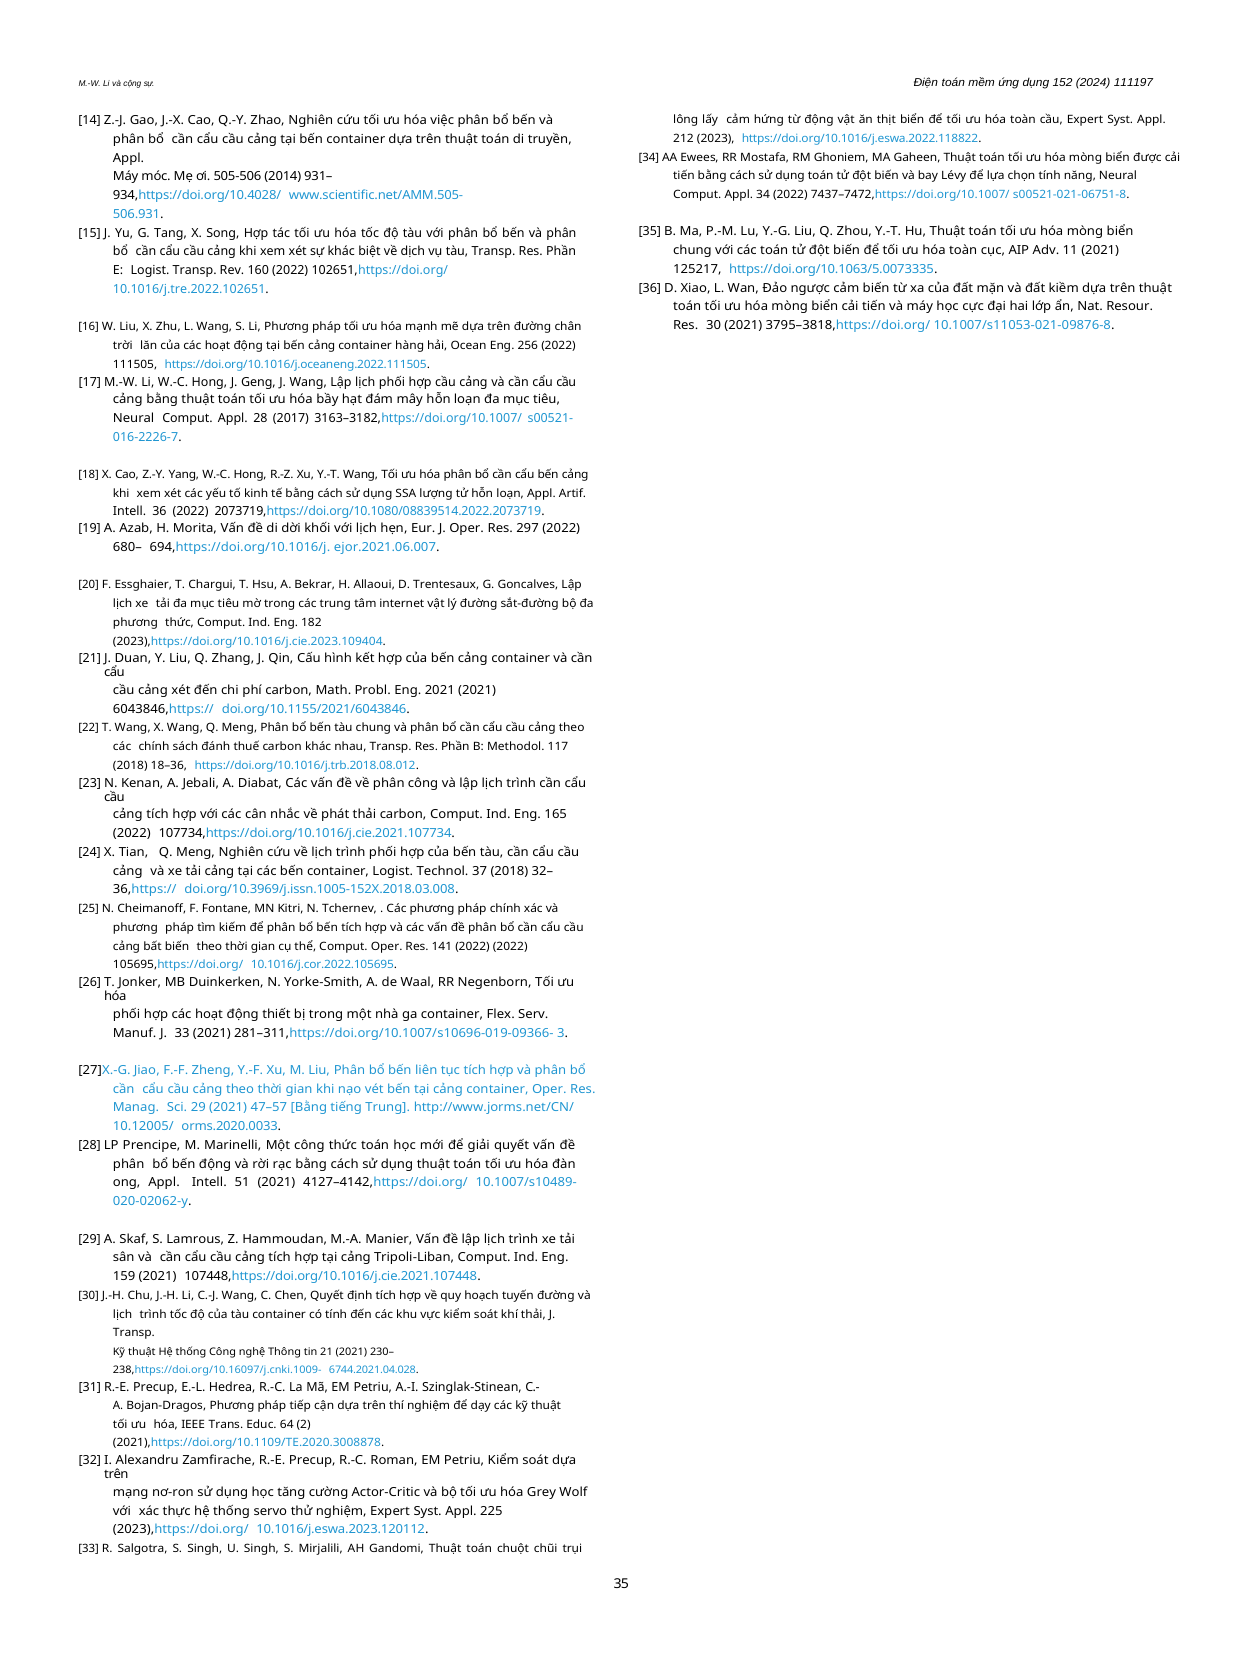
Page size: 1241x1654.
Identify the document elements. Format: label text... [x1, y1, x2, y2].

list AA Ewees, RR Mostafa, RM Ghoniem, MA Gaheen, Thuật toán tối ưu hóa mòng biển được cải tiến bằng cách sử dụng toán tử đột biến và bay Lévy để lựa chọn tính năng, Neural Comput. Appl. 34 (2022) 7437–7472,https://doi.org/10.1007/ s00521-021-06751-8. [638, 149, 1181, 202]
list R.-E. Precup, E.-L. Hedrea, R.-C. La Mã, EM Petriu, A.-I. Szinglak-Stinean, C.- [78, 1381, 598, 1394]
list J. Duan, Y. Liu, Q. Zhang, J. Qin, Cấu hình kết hợp của bến cảng container và cần cẩu [78, 651, 598, 679]
list M.-W. Li, W.-C. Hong, J. Geng, J. Wang, Lập lịch phối hợp cầu cảng và cần cẩu cầu [78, 375, 598, 389]
list F. Essghaier, T. Chargui, T. Hsu, A. Bekrar, H. Allaoui, D. Trentesaux, G. Goncalves, Lập lịch xe tải đa mục tiêu mờ trong các trung tâm internet vật lý đường sắt-đường bộ đa phương thức, Comput. Ind. Eng. 182 (2023),https://doi.org/10.1016/j.cie.2023.109404. [78, 576, 598, 648]
list N. Cheimanoff, F. Fontane, MN Kitri, N. Tchernev, . Các phương pháp chính xác và phương pháp tìm kiếm để phân bổ bến tích hợp và các vấn đề phân bổ cần cẩu cầu cảng bất biến theo thời gian cụ thể, Comput. Oper. Res. 141 (2022) (2022) 105695,https://doi.org/ 10.1016/j.cor.2022.105695. [78, 900, 589, 972]
list A. Skaf, S. Lamrous, Z. Hammoudan, M.-A. Manier, Vấn đề lập lịch trình xe tải sân và cần cẩu cầu cảng tích hợp tại cảng Tripoli-Liban, Comput. Ind. Eng. 159 (2021) 107448,https://doi.org/10.1016/j.cie.2021.107448. [78, 1230, 593, 1284]
list R. Salgotra, S. Singh, U. Singh, S. Mirjalili, AH Gandomi, Thuật toán chuột chũi trụi lông lấy cảm hứng từ động vật ăn thịt biển để tối ưu hóa toàn cầu, Expert Syst. Appl. 212 (2023), https://doi.org/10.1016/j.eswa.2022.118822. [638, 111, 1167, 146]
list T. Wang, X. Wang, Q. Meng, Phân bổ bến tàu chung và phân bổ cần cẩu cầu cảng theo các chính sách đánh thuế carbon khác nhau, Transp. Res. Phần B: Methodol. 117 (2018) 18–36, https://doi.org/10.1016/j.trb.2018.08.012. [78, 719, 598, 773]
text phối hợp các hoạt động thiết bị trong một nhà ga container, Flex. Serv. Manuf. J. 33 (2021) 281–311,https://doi.org/10.1007/s10696-019-09366- 3. [113, 1005, 589, 1041]
list D. Xiao, L. Wan, Đảo ngược cảm biến từ xa của đất mặn và đất kiềm dựa trên thuật toán tối ưu hóa mòng biển cải tiến và máy học cực đại hai lớp ẩn, Nat. Resour. Res. 30 (2021) 3795–3818,https://doi.org/ 10.1007/s11053-021-09876-8. [638, 279, 1181, 333]
text Intell. 36 (2022) 2073719,https://doi.org/10.1080/08839514.2022.2073719. [113, 504, 598, 518]
text mạng nơ-ron sử dụng học tăng cường Actor-Critic và bộ tối ưu hóa Grey Wolf với xác thực hệ thống servo thử nghiệm, Expert Syst. Appl. 225 (2023),https://doi.org/ 10.1016/j.eswa.2023.120112. [113, 1483, 598, 1537]
list LP Prencipe, M. Marinelli, Một công thức toán học mới để giải quyết vấn đề phân bổ bến động và rời rạc bằng cách sử dụng thuật toán tối ưu hóa đàn ong, Appl. Intell. 51 (2021) 4127–4142,https://doi.org/ 10.1007/s10489-020-02062-y. [78, 1136, 577, 1209]
list I. Alexandru Zamfirache, R.-E. Precup, R.-C. Roman, EM Petriu, Kiểm soát dựa trên [78, 1453, 598, 1481]
list J. Yu, G. Tang, X. Song, Hợp tác tối ưu hóa tốc độ tàu với phân bổ bến và phân bổ cần cẩu cầu cảng khi xem xét sự khác biệt về dịch vụ tàu, Transp. Res. Phần E: Logist. Transp. Rev. 160 (2022) 102651,https://doi.org/ 10.1016/j.tre.2022.102651. [78, 224, 589, 297]
list Z.-J. Gao, J.-X. Cao, Q.-Y. Zhao, Nghiên cứu tối ưu hóa việc phân bổ bến và phân bổ cần cẩu cầu cảng tại bến container dựa trên thuật toán di truyền, Appl. [78, 111, 583, 166]
list N. Kenan, A. Jebali, A. Diabat, Các vấn đề về phân công và lập lịch trình cần cẩu cầu [78, 776, 598, 804]
text [27]X.-G. Jiao, F.-F. Zheng, Y.-F. Xu, M. Liu, Phân bổ bến liên tục tích hợp và phân bổ cần cẩu cầu cảng theo thời gian khi nạo vét bến tại cảng container, Oper. Res. Manag. Sci. 29 (2021) 47–57 [Bằng tiếng Trung]. http://www.jorms.net/CN/ 10.12005/ orms.2020.0033. [78, 1061, 598, 1134]
list T. Jonker, MB Duinkerken, N. Yorke-Smith, A. de Waal, RR Negenborn, Tối ưu hóa [78, 975, 598, 1003]
text cầu cảng xét đến chi phí carbon, Math. Probl. Eng. 2021 (2021) 6043846,https:// doi.org/10.1155/2021/6043846. [113, 681, 598, 717]
text Kỹ thuật Hệ thống Công nghệ Thông tin 21 (2021) 230–238,https://doi.org/10.16097/j.cnki.1009- 6744.2021.04.028. [113, 1344, 598, 1377]
list X. Cao, Z.-Y. Yang, W.-C. Hong, R.-Z. Xu, Y.-T. Wang, Tối ưu hóa phân bổ cần cẩu bến cảng khi xem xét các yếu tố kinh tế bằng cách sử dụng SSA lượng tử hỗn loạn, Appl. Artif. [78, 466, 597, 501]
list W. Liu, X. Zhu, L. Wang, S. Li, Phương pháp tối ưu hóa mạnh mẽ dựa trên đường chân trời lăn của các hoạt động tại bến cảng container hàng hải, Ocean Eng. 256 (2022) 111505, https://doi.org/10.1016/j.oceaneng.2022.111505. [78, 318, 582, 372]
list J.-H. Chu, J.-H. Li, C.-J. Wang, C. Chen, Quyết định tích hợp về quy hoạch tuyến đường và lịch trình tốc độ của tàu container có tính đến các khu vực kiểm soát khí thải, J. Transp. [78, 1287, 591, 1340]
list B. Ma, P.-M. Lu, Y.-G. Liu, Q. Zhou, Y.-T. Hu, Thuật toán tối ưu hóa mòng biển chung với các toán tử đột biến để tối ưu hóa toàn cục, AIP Adv. 11 (2021) 125217, https://doi.org/10.1063/5.0073335. [638, 222, 1170, 277]
list A. Azab, H. Morita, Vấn đề di dời khối với lịch hẹn, Eur. J. Oper. Res. 297 (2022) 680– 694,https://doi.org/10.1016/j. ejor.2021.06.007. [78, 519, 588, 555]
list Bojan-Dragos, Phương pháp tiếp cận dựa trên thí nghiệm để dạy các kỹ thuật tối ưu hóa, IEEE Trans. Educ. 64 (2) (2021),https://doi.org/10.1109/TE.2020.3008878. [113, 1397, 577, 1450]
text cảng tích hợp với các cân nhắc về phát thải carbon, Comput. Ind. Eng. 165 (2022) 107734,https://doi.org/10.1016/j.cie.2021.107734. [113, 806, 598, 841]
text cảng bằng thuật toán tối ưu hóa bầy hạt đám mây hỗn loạn đa mục tiêu, Neural Comput. Appl. 28 (2017) 3163–3182,https://doi.org/10.1007/ s00521-016-2226-7. [113, 390, 598, 445]
list X. Tian, Q. Meng, Nghiên cứu về lịch trình phối hợp của bến tàu, cần cẩu cầu cảng và xe tải cảng tại các bến container, Logist. Technol. 37 (2018) 32–36,https:// doi.org/10.3969/j.issn.1005-152X.2018.03.008. [78, 843, 588, 898]
text Máy móc. Mẹ ơi. 505-506 (2014) 931–934,https://doi.org/10.4028/ www.scientific.net/AMM.505-506.931. [113, 167, 494, 222]
